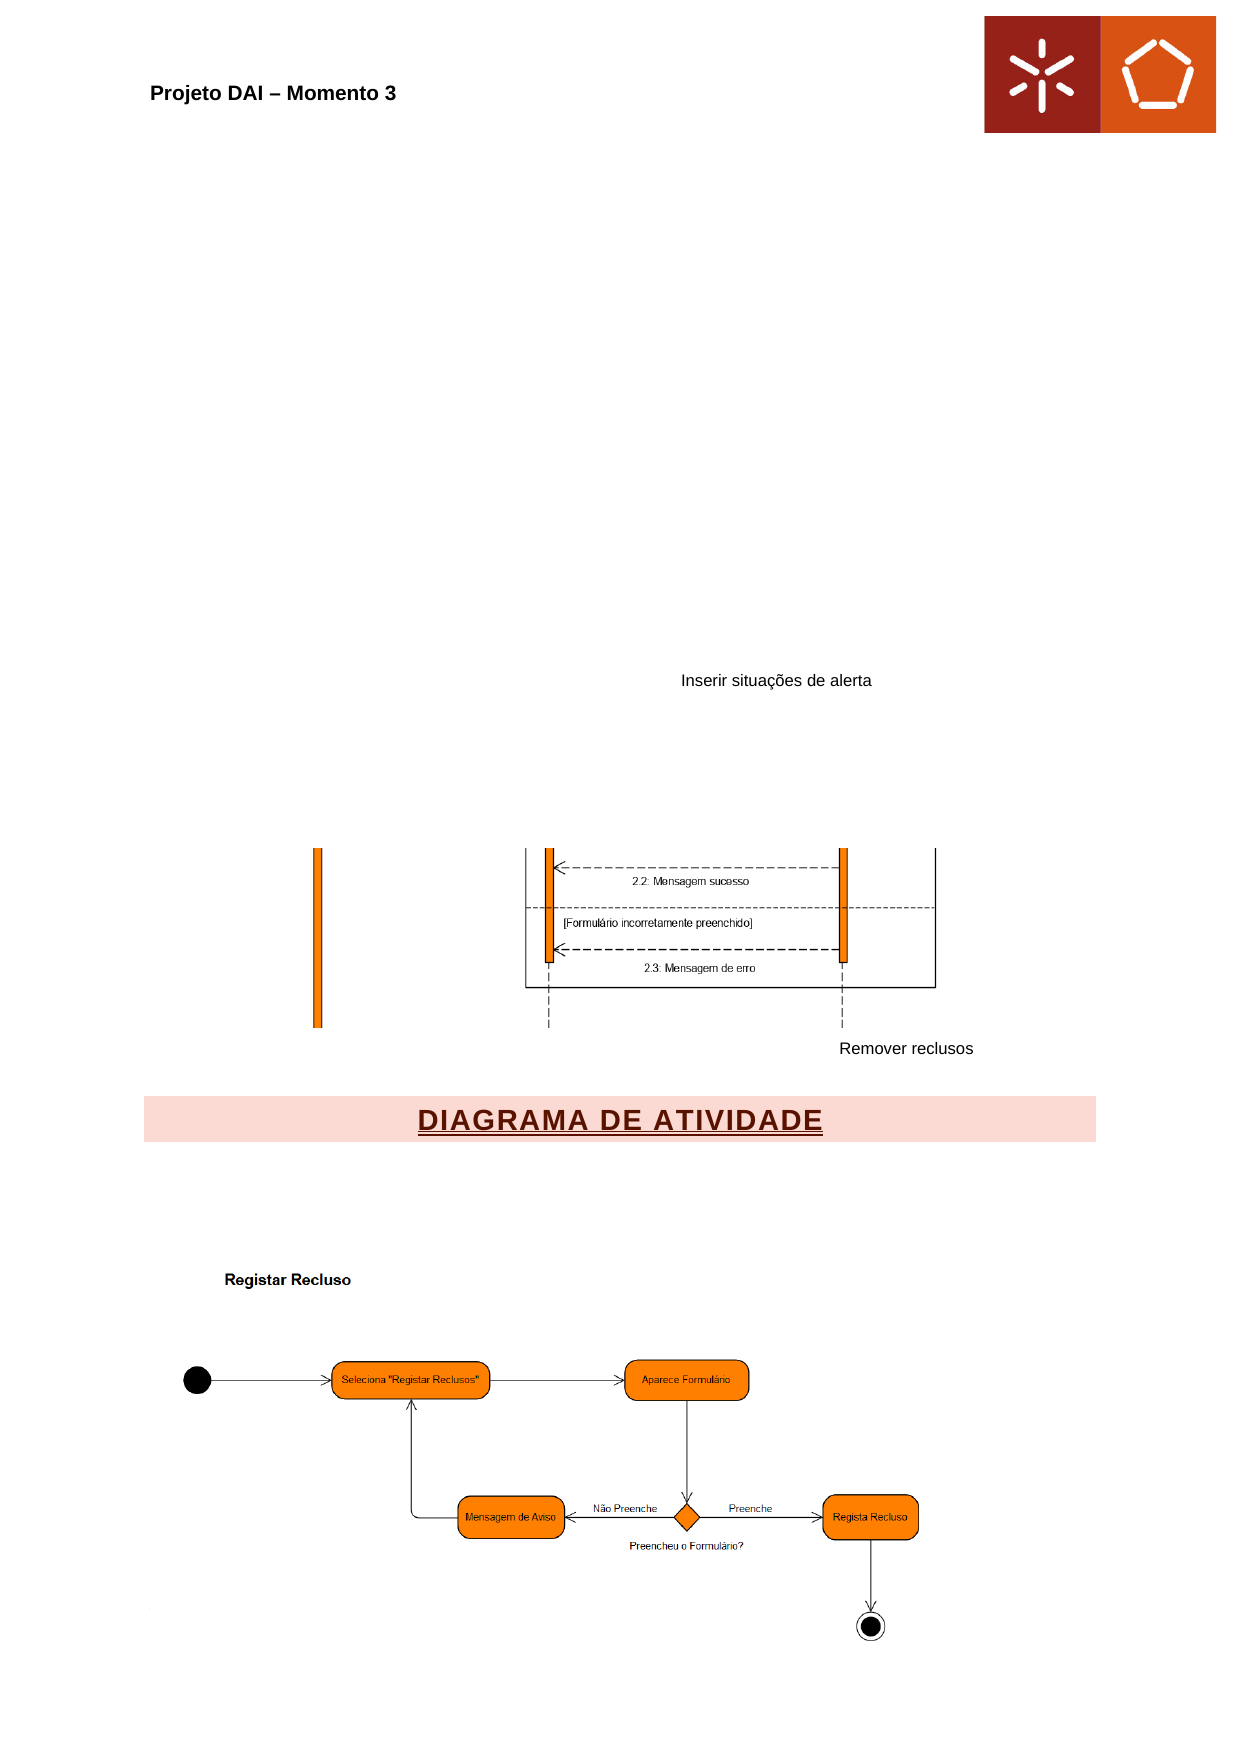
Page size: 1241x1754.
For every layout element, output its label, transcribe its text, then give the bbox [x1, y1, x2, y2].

subtitle Diagrama de atividade [150, 909, 1090, 943]
picture [257, 655, 964, 834]
picture [149, 1045, 1091, 1492]
picture [984, 16, 1217, 133]
